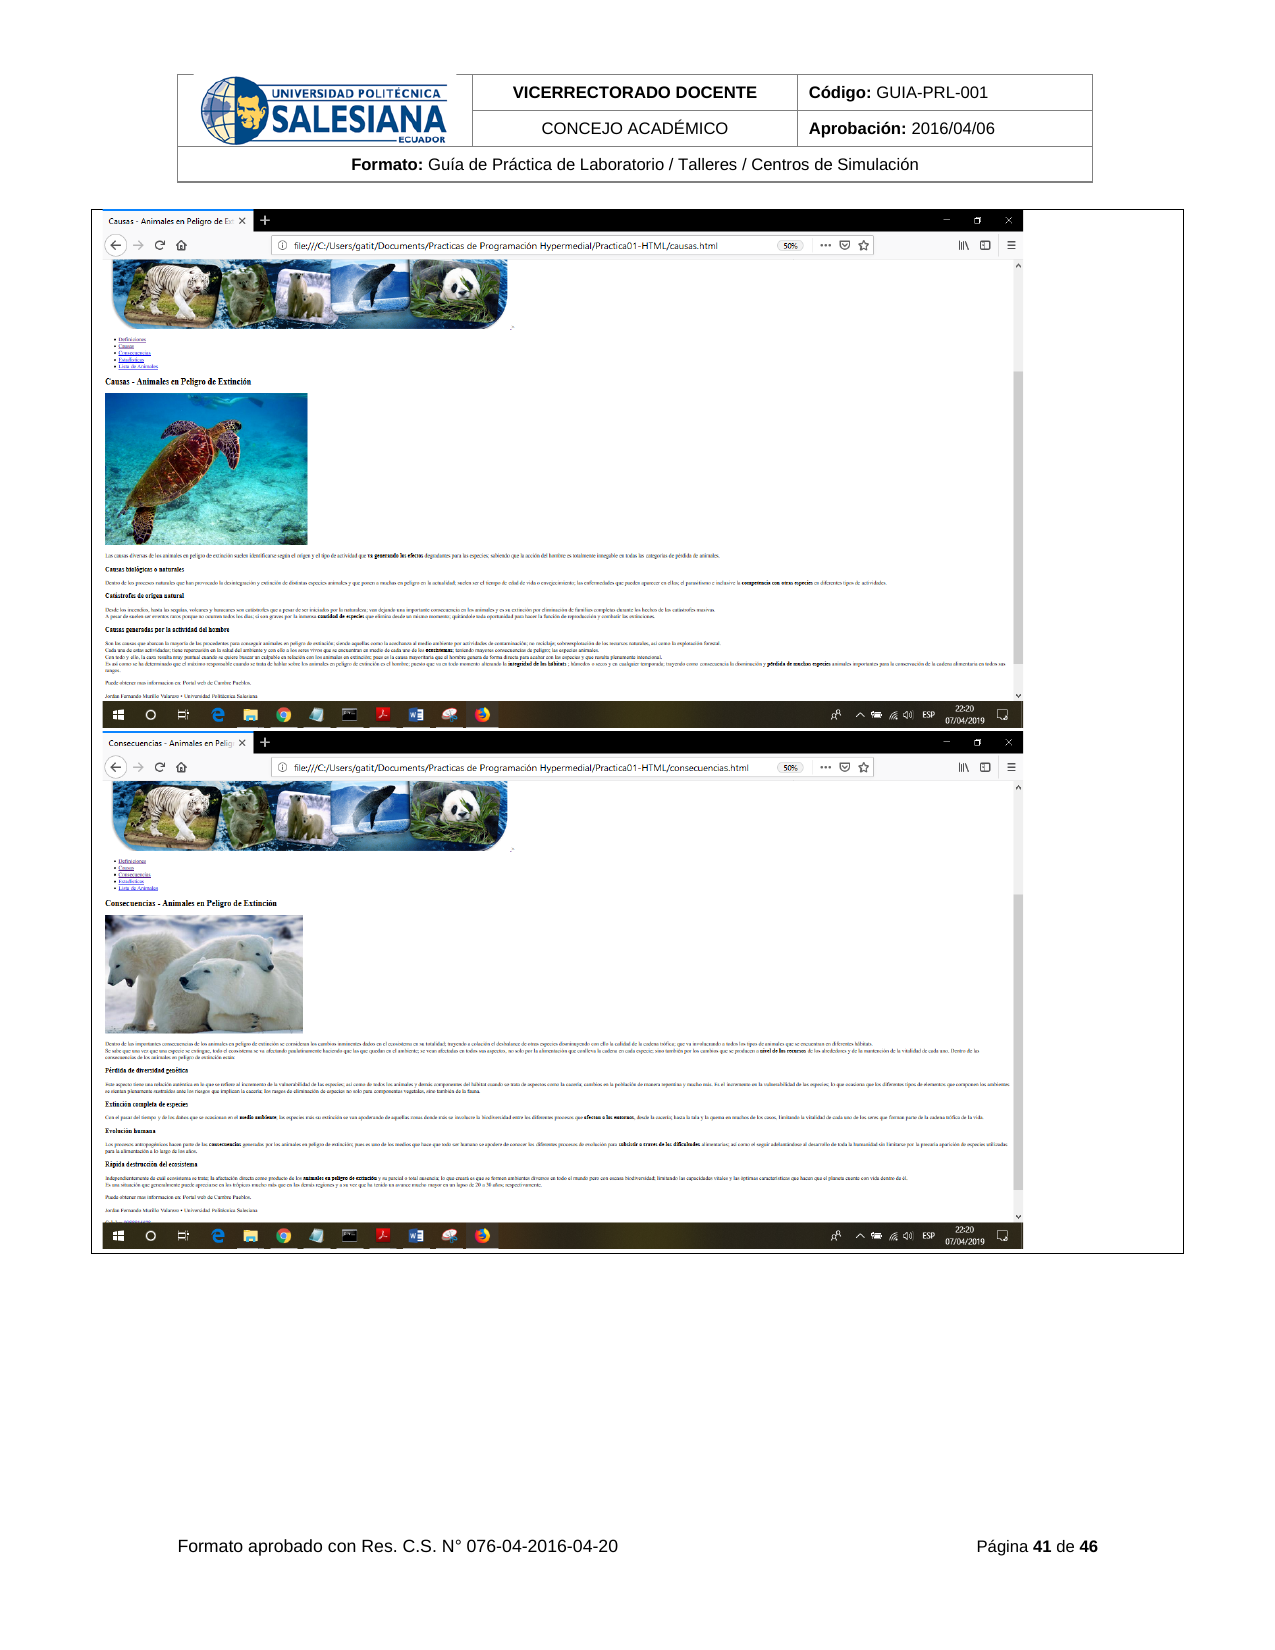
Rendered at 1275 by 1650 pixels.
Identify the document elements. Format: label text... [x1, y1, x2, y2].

picture [102, 209, 1024, 728]
picture [102, 731, 1024, 1249]
picture [193, 74, 457, 146]
